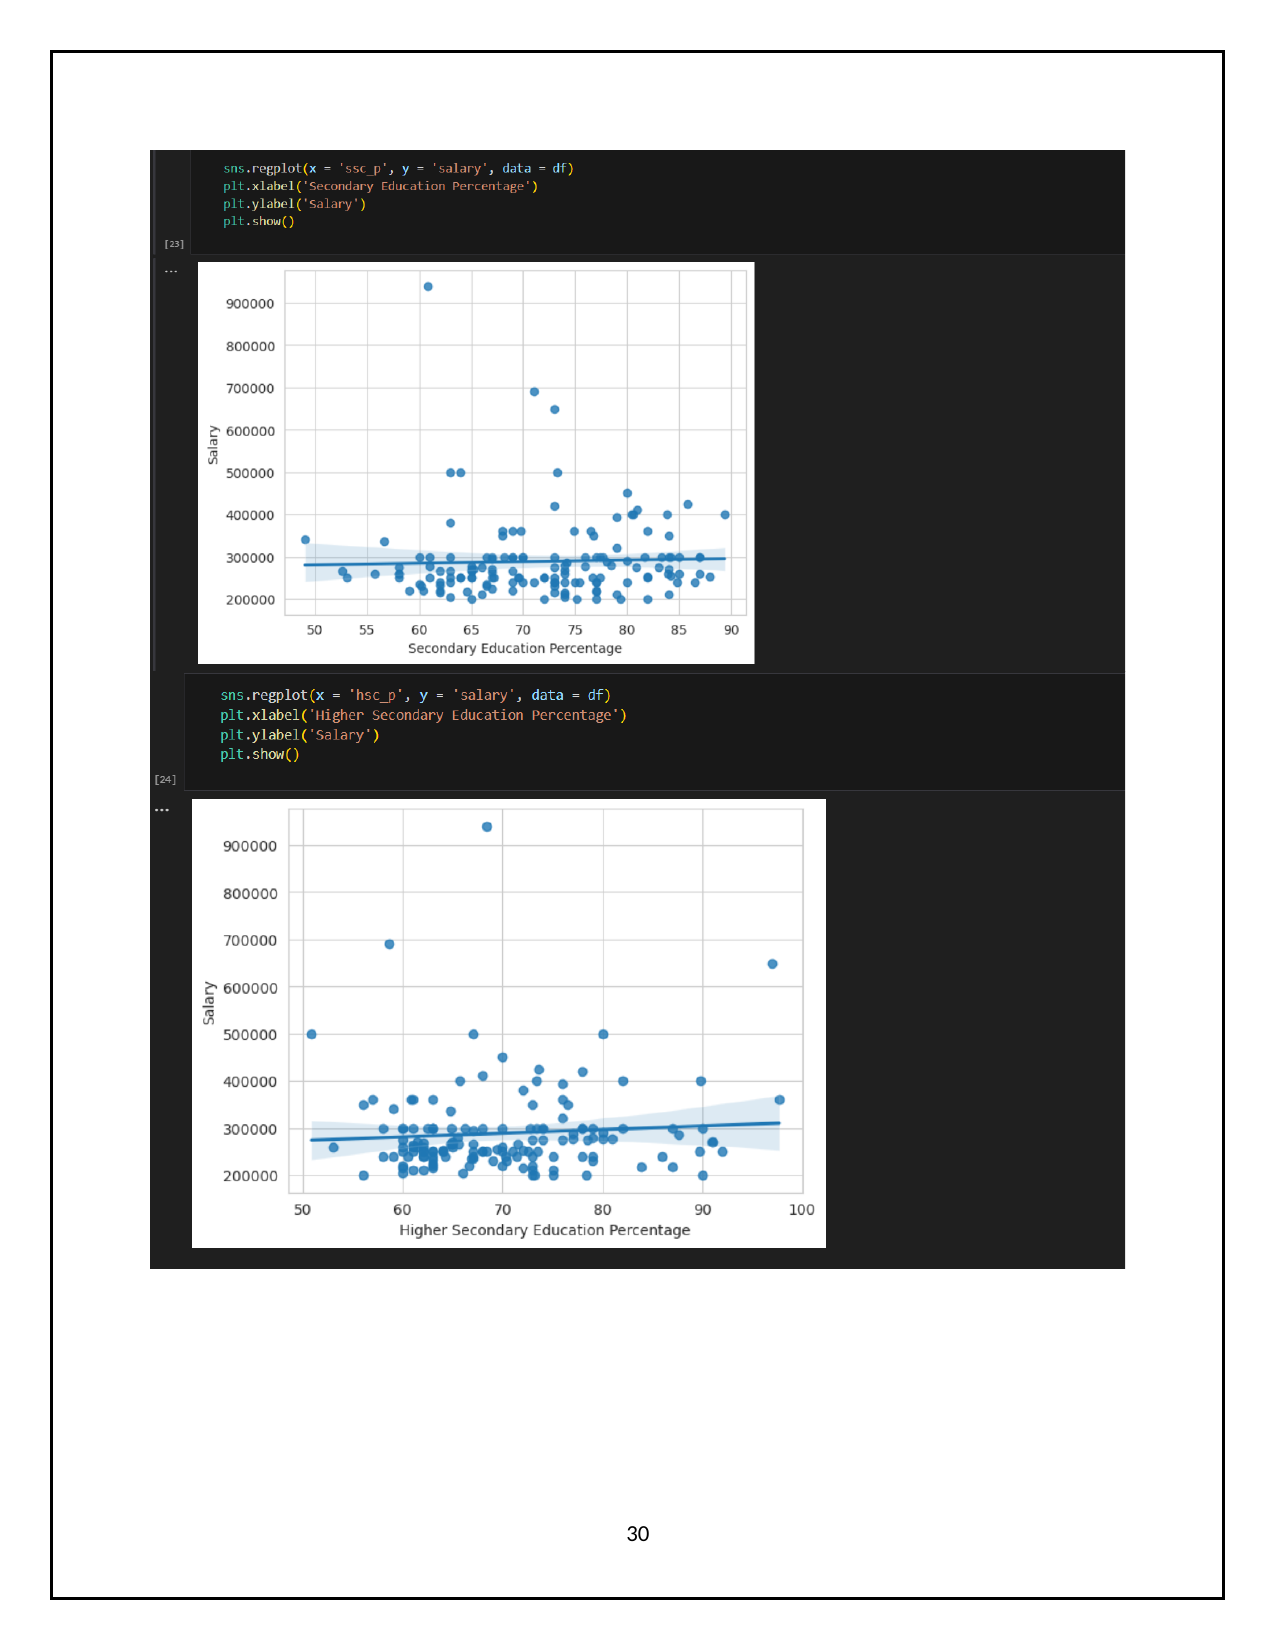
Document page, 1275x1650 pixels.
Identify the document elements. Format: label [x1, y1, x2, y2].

picture [150, 150, 1125, 1269]
